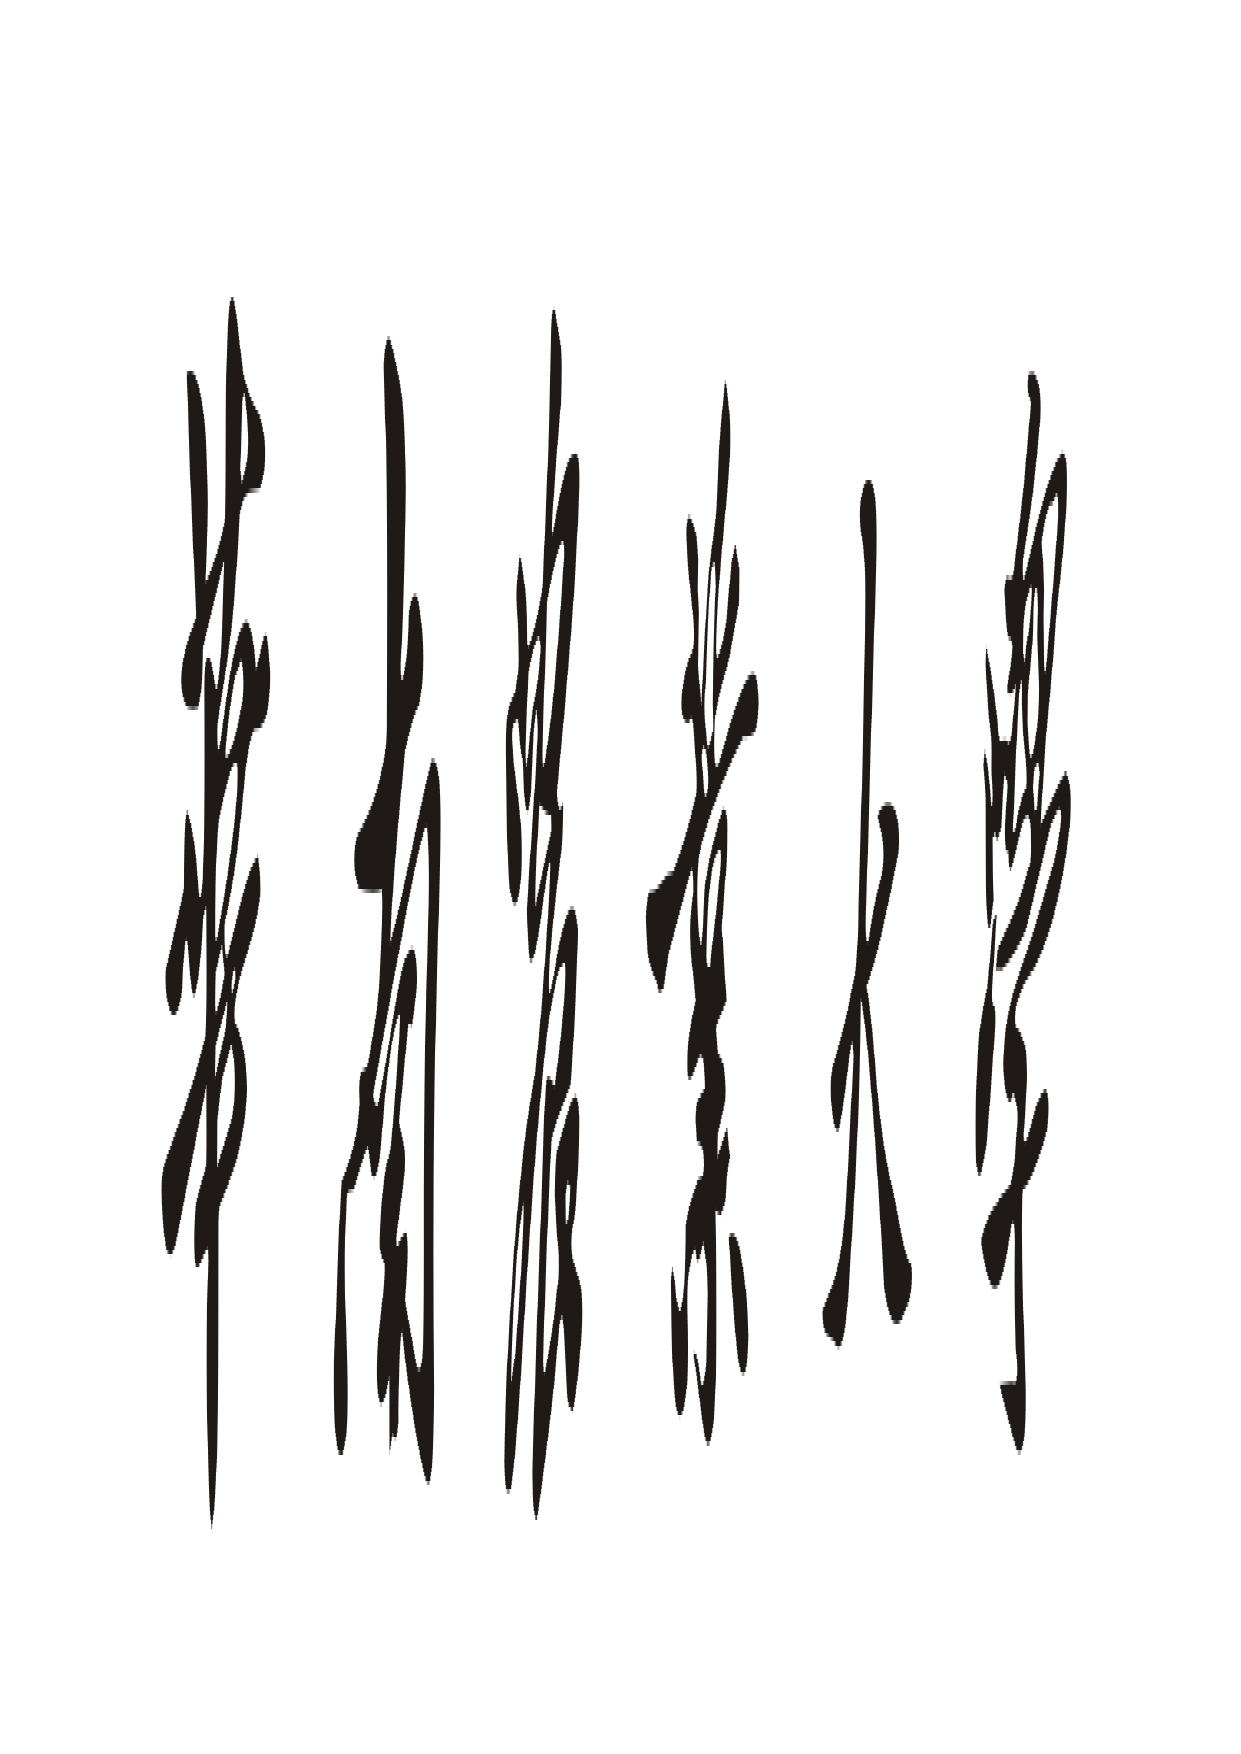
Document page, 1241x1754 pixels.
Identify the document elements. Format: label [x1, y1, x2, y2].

picture [141, 145, 1099, 1603]
